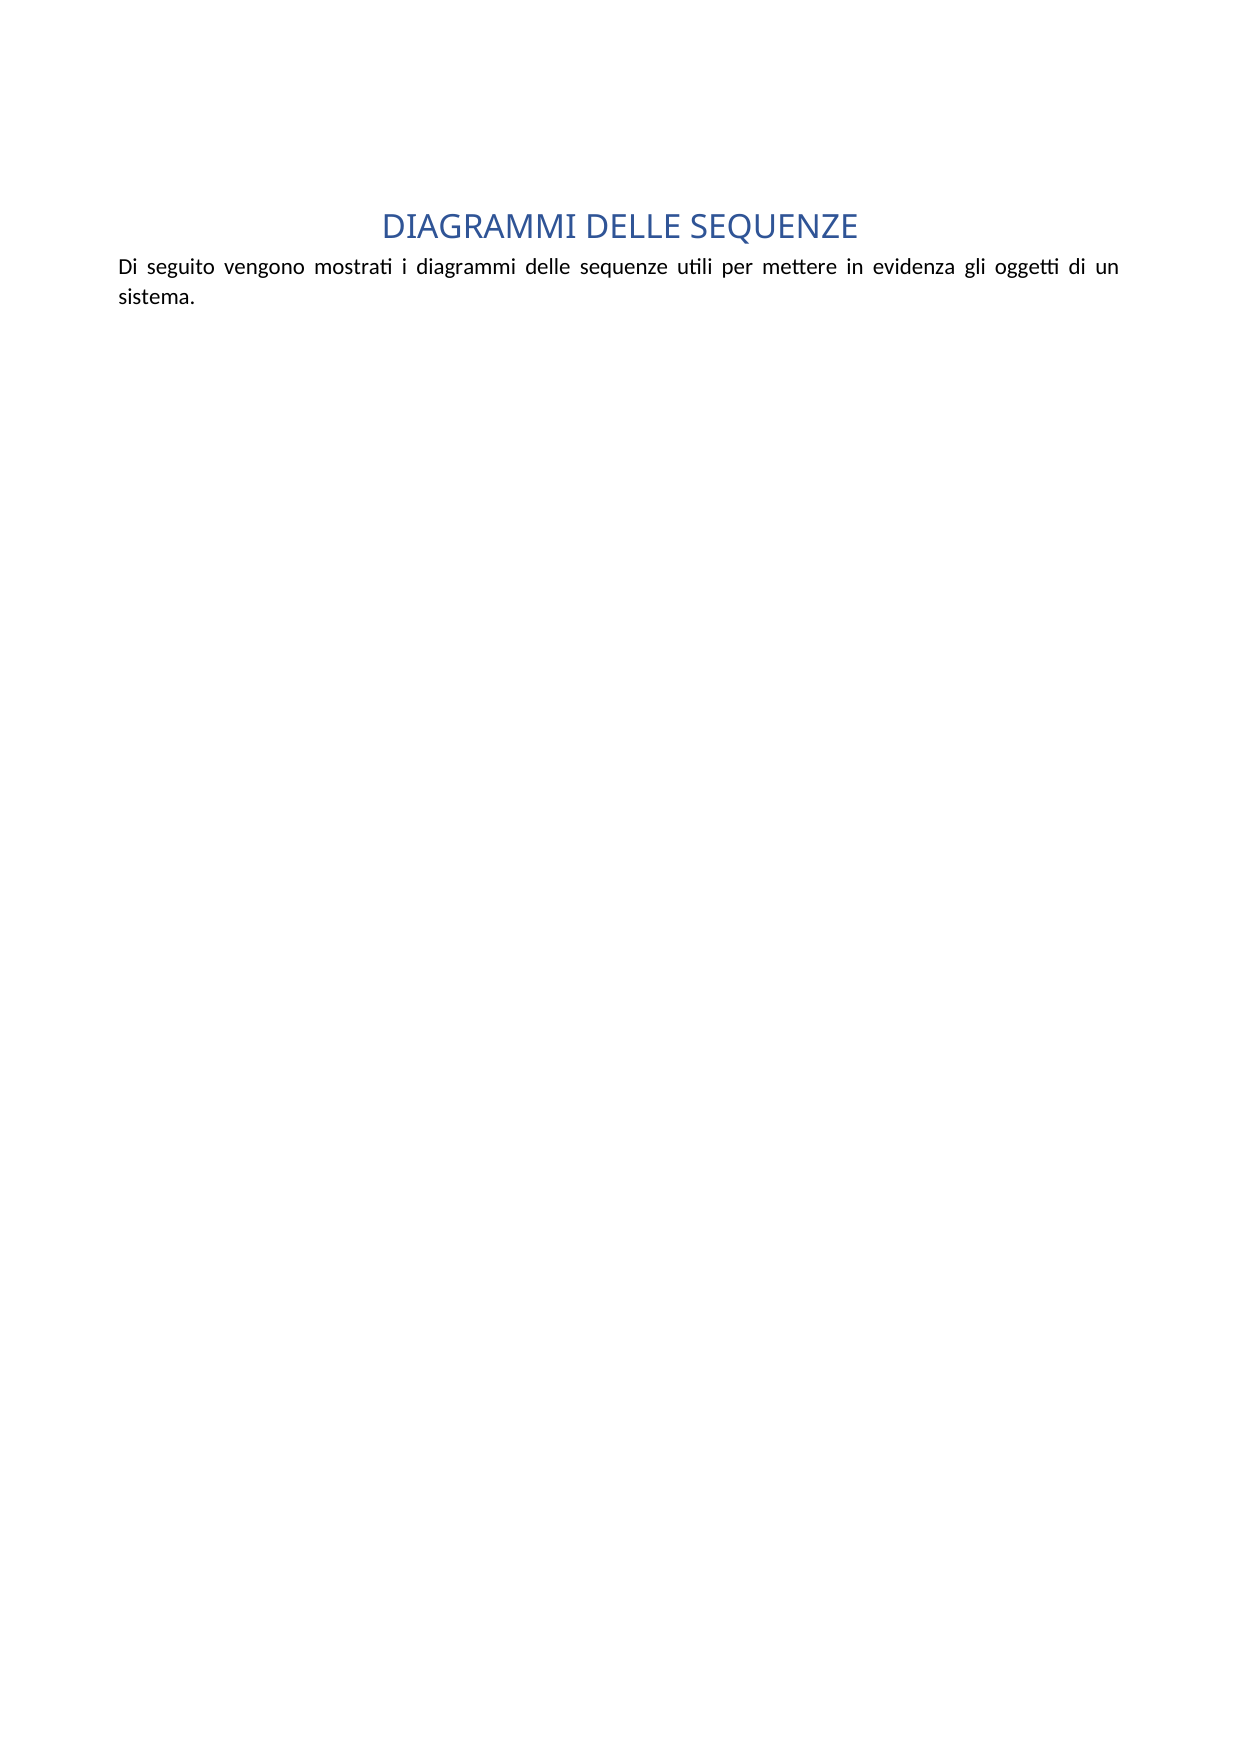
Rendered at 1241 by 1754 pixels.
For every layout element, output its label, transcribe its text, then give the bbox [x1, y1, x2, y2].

text Di seguito vengono mostrati i diagrammi delle sequenze utili per mettere in evidenza gli oggetti di un sistema. [118, 252, 1122, 310]
subtitle DIAGRAMMI DELLE SEQUENZE [118, 203, 1122, 248]
